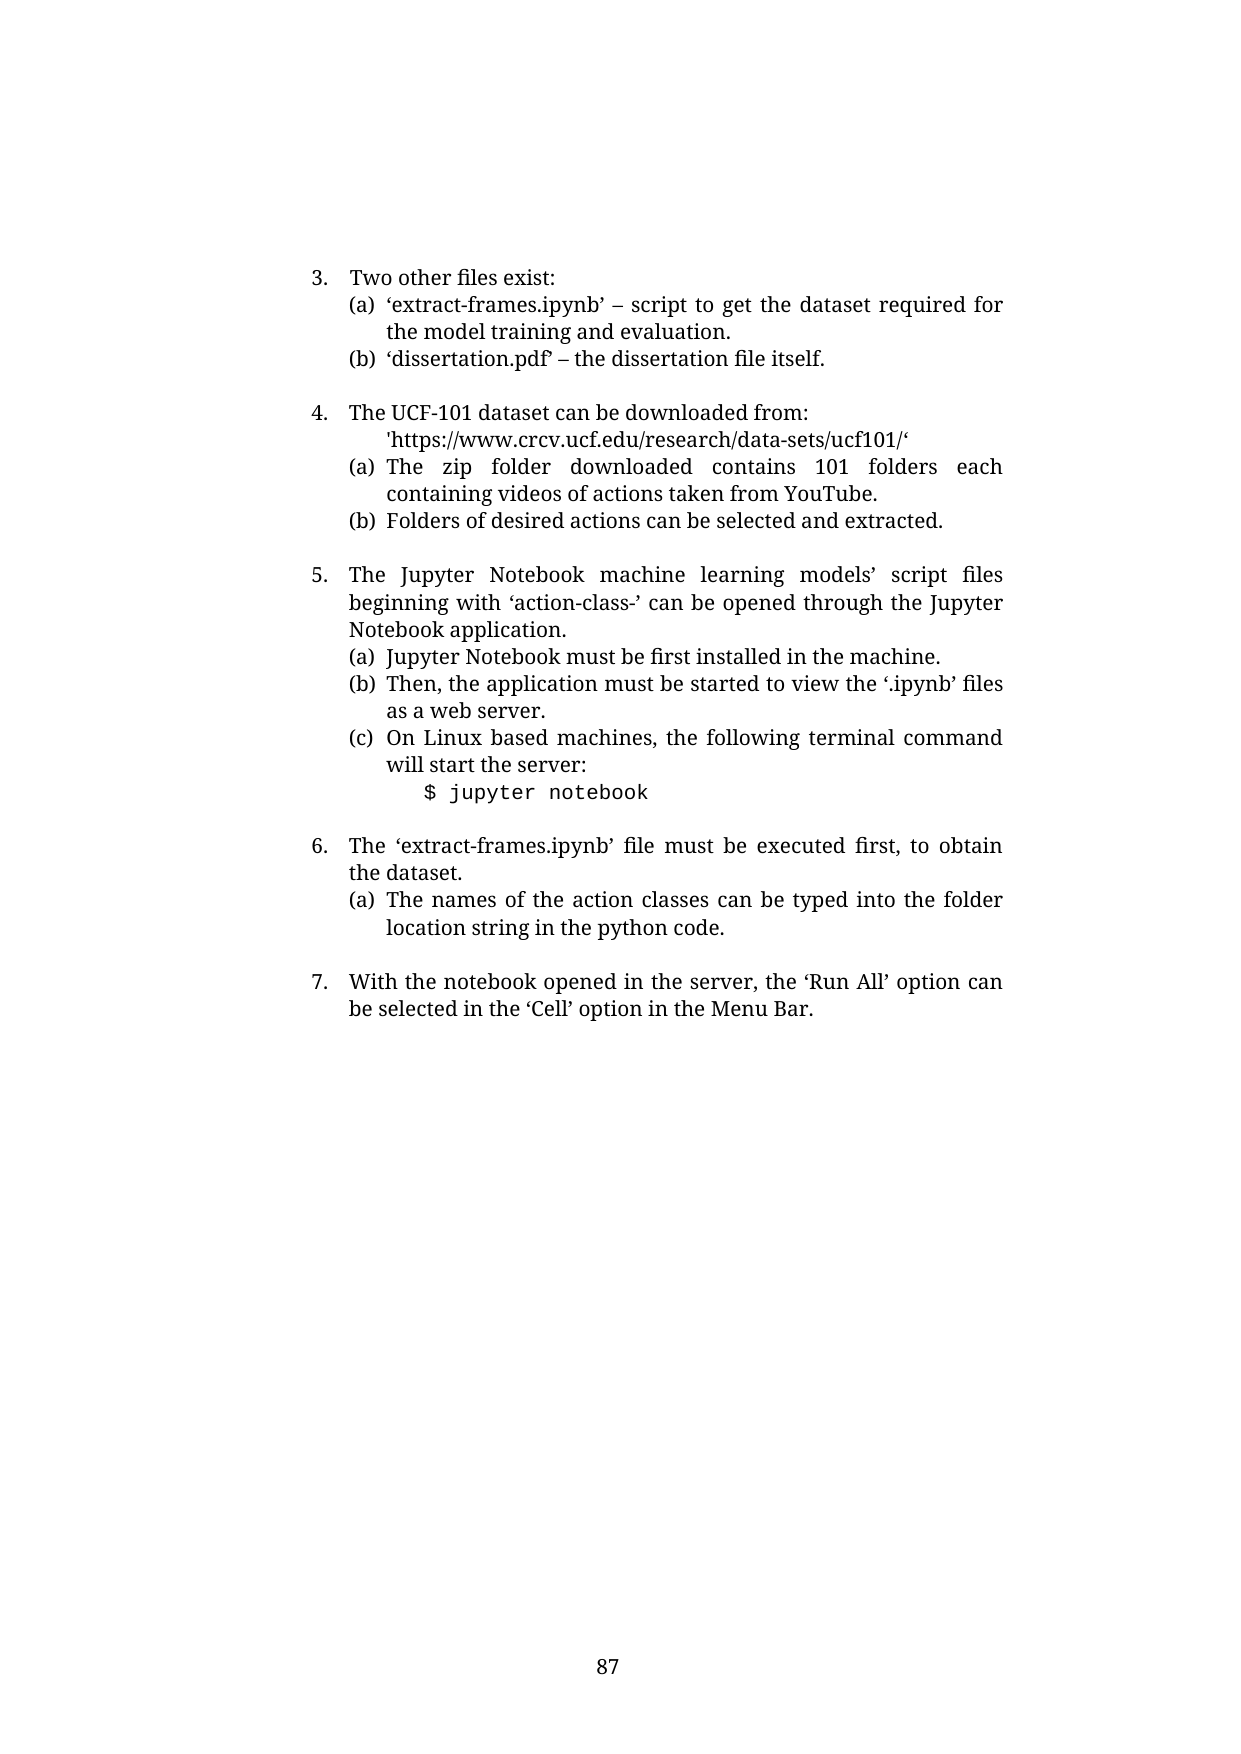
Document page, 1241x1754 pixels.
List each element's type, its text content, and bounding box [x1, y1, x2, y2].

list With the notebook opened in the server, the ‘Run All’ option can be selected in the ‘Cell’ option in the Menu Bar. [311, 967, 1004, 1022]
list ‘extract-frames.ipynb’ – script to get the dataset required for the model training and evaluation. [349, 290, 1004, 344]
list Folders of desired actions can be selected and extracted. [349, 507, 1004, 534]
list On Linux based machines, the following terminal command will start the server: [349, 724, 1004, 778]
list ‘dissertation.pdf’ – the dissertation file itself. [349, 344, 1004, 372]
list The zip folder downloaded contains 101 folders each containing videos of actions taken from YouTube. [349, 453, 1004, 507]
list The ‘extract-frames.ipynb’ file must be executed first, to obtain the dataset. [311, 832, 1004, 886]
list The Jupyter Notebook machine learning models’ script files beginning with ‘action-class-’ can be opened through the Jupyter Notebook application. [311, 561, 1004, 642]
list The names of the action classes can be typed into the folder location string in the python code. [349, 886, 1004, 940]
list The UCF-101 dataset can be downloaded from: [311, 399, 1004, 426]
list Jupyter Notebook must be first installed in the machine. [349, 642, 1004, 669]
list 'https://www.crcv.ucf.edu/research/data-sets/ucf101/‘ [386, 426, 1004, 453]
list Then, the application must be started to view the ‘.ipynb’ files as a web server. [349, 669, 1004, 724]
text 3. Two other files exist: [236, 263, 1004, 290]
list $ jupyter notebook [424, 778, 1004, 805]
